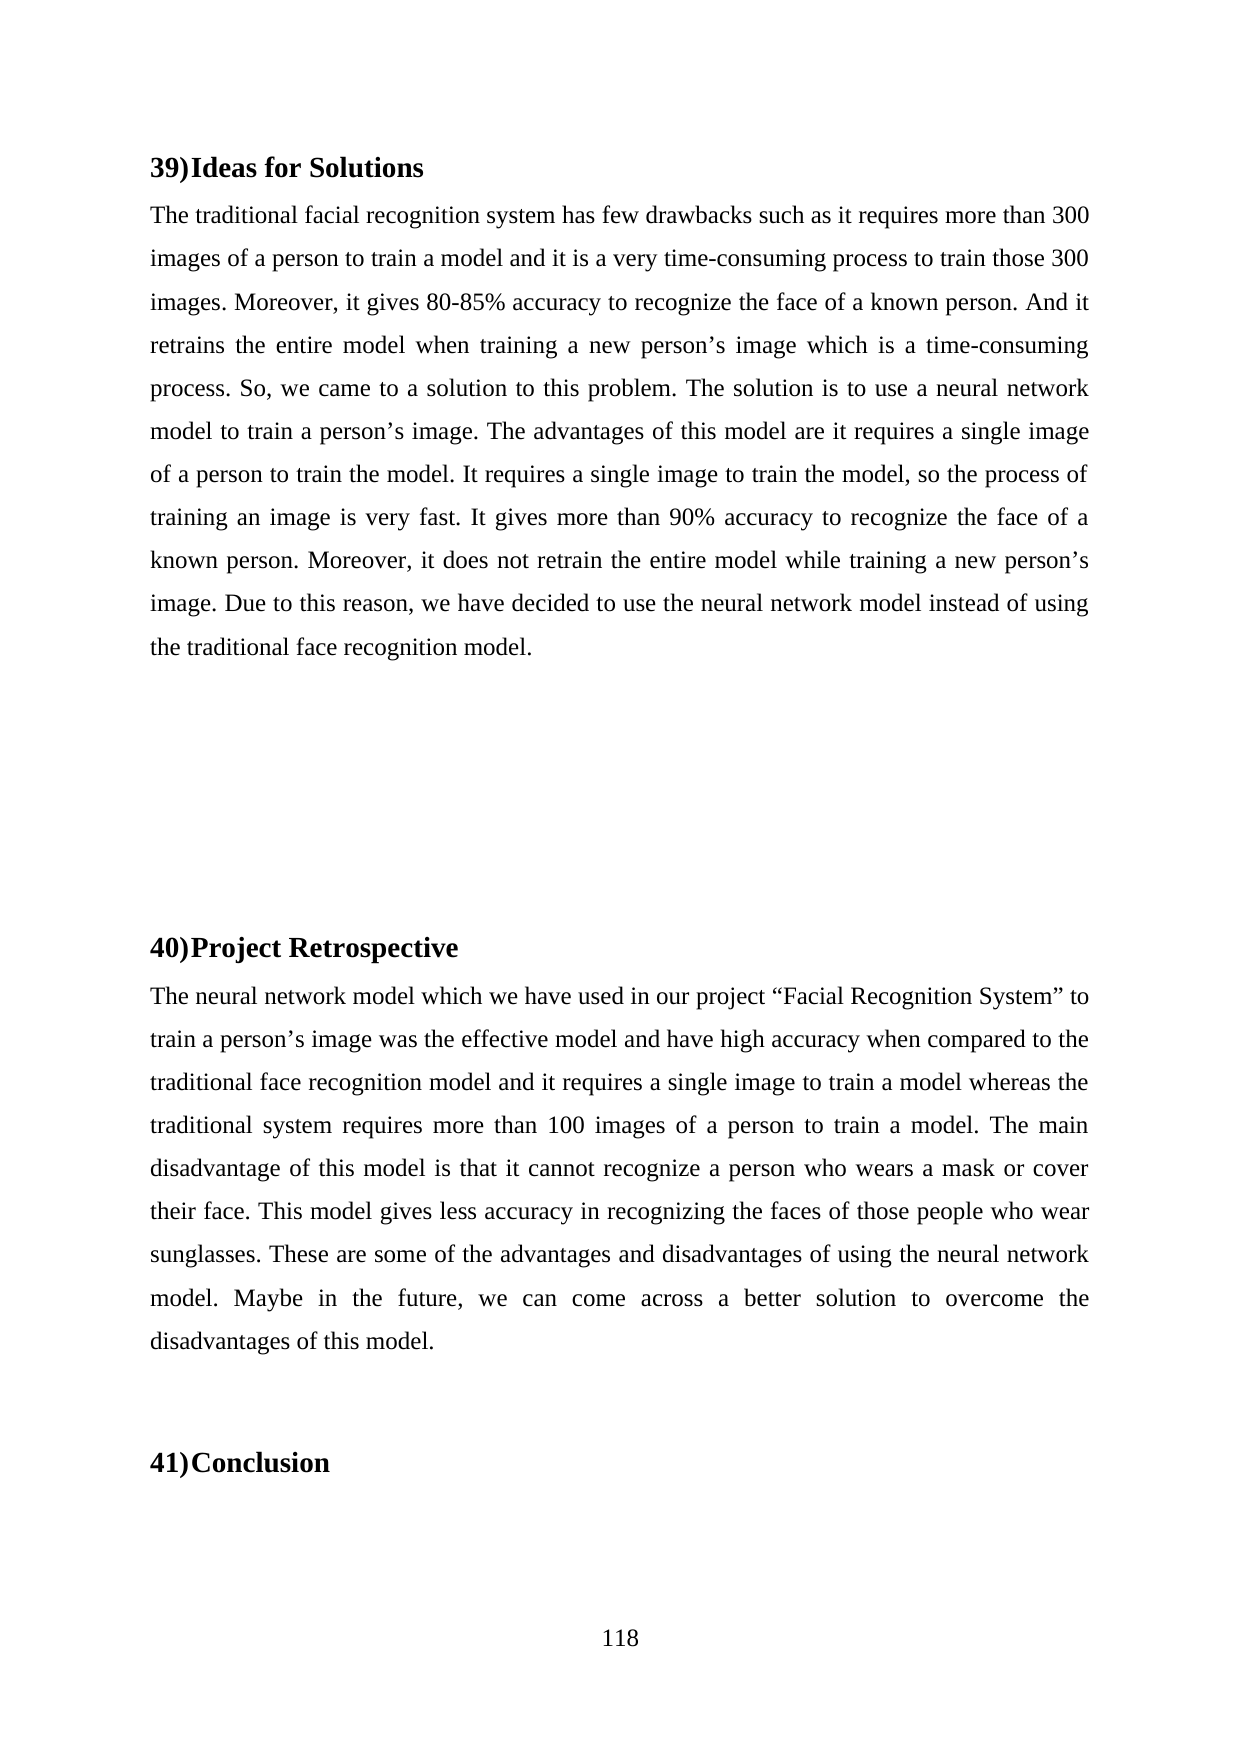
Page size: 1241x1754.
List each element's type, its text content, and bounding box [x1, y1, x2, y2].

subtitle Ideas for Solutions [150, 150, 1090, 183]
subtitle Project Retrospective [150, 931, 1090, 964]
text The traditional facial recognition system has few drawbacks such as it requires more than 300 images of a person to train a model and it is a very time-consuming process to train those 300 images. Moreover, it gives 80-85% accuracy to recognize the face of a known person. And it retrains the entire model when training a new person’s image which is a time-consuming process. So, we came to a solution to this problem. The solution is to use a neural network model to train a person’s image. The advantages of this model are it requires a single image of a person to train the model. It requires a single image to train the model, so the process of training an image is very fast. It gives more than 90% accuracy to recognize the face of a known person. Moreover, it does not retrain the entire model while training a new person’s image. Due to this reason, we have decided to use the neural network model instead of using the traditional face recognition model. [150, 200, 1090, 660]
text The neural network model which we have used in our project “Facial Recognition System” to train a person’s image was the effective model and have high accuracy when compared to the traditional face recognition model and it requires a single image to train a model whereas the traditional system requires more than 100 images of a person to train a model. The main disadvantage of this model is that it cannot recognize a person who wears a mask or cover their face. This model gives less accuracy in recognizing the faces of those people who wear sunglasses. These are some of the advantages and disadvantages of using the neural network model. Maybe in the future, we can come across a better solution to overcome the disadvantages of this model. [150, 981, 1090, 1354]
list Conclusion [150, 1445, 1090, 1479]
